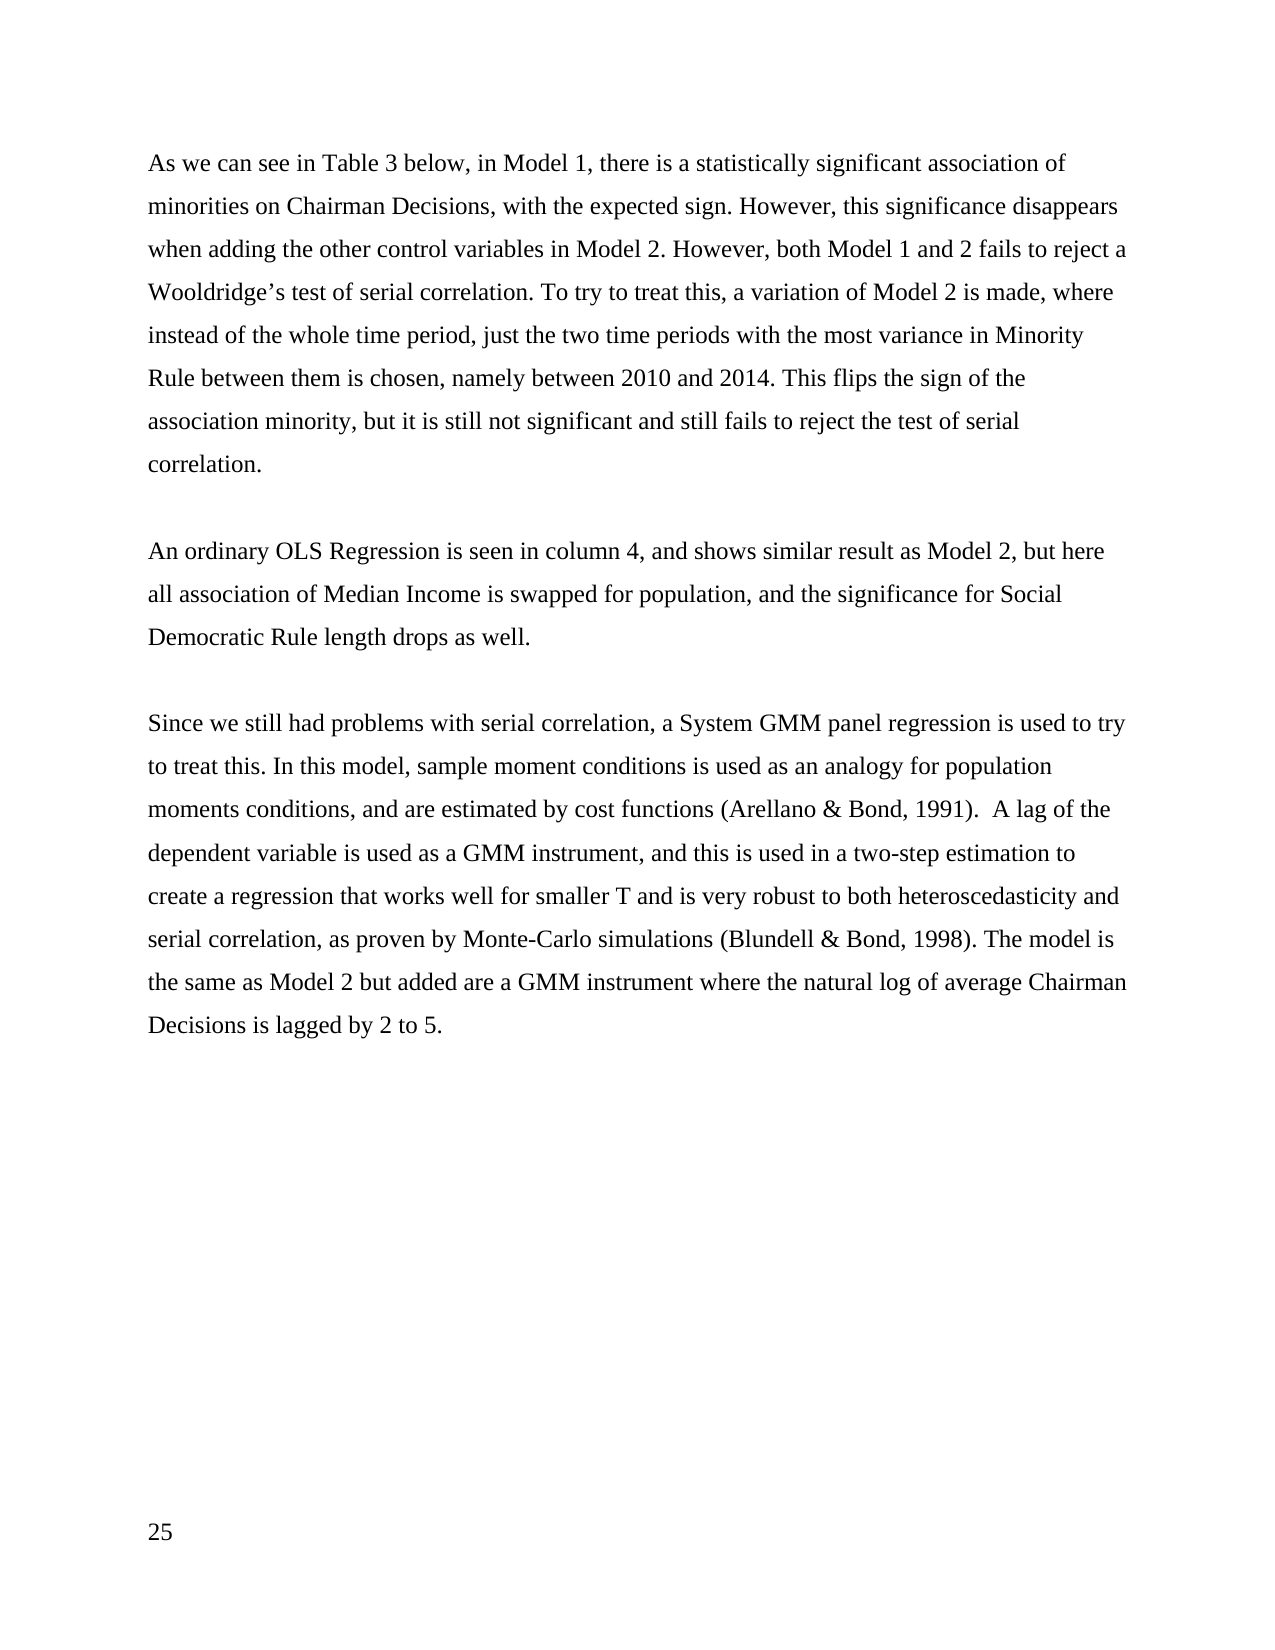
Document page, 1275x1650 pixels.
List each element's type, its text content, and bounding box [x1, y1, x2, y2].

text As we can see in Table 3 below, in Model 1, there is a statistically significant association of minorities on Chairman Decisions, with the expected sign. However, this significance disappears when adding the other control variables in Model 2. However, both Model 1 and 2 fails to reject a Wooldridge’s test of serial correlation. To try to treat this, a variation of Model 2 is made, where instead of the whole time period, just the two time periods with the most variance in Minority Rule between them is chosen, namely between 2010 and 2014. This flips the sign of the association minority, but it is still not significant and still fails to reject the test of serial correlation. [148, 148, 1127, 478]
text An ordinary OLS Regression is seen in column 4, and shows similar result as Model 2, but here all association of Median Income is swapped for population, and the significance for Social Democratic Rule length drops as well. [148, 536, 1127, 651]
text Since we still had problems with serial correlation, a System GMM panel regression is used to try to treat this. In this model, sample moment conditions is used as an analogy for population moments conditions, and are estimated by cost functions (Arellano & Bond, 1991). A lag of the dependent variable is used as a GMM instrument, and this is used in a two-step estimation to create a regression that works well for smaller T and is very robust to both heteroscedasticity and serial correlation, as proven by Monte-Carlo simulations (Blundell & Bond, 1998). The model is the same as Model 2 but added are a GMM instrument where the natural log of average Chairman Decisions is lagged by 2 to 5. [148, 708, 1127, 1039]
